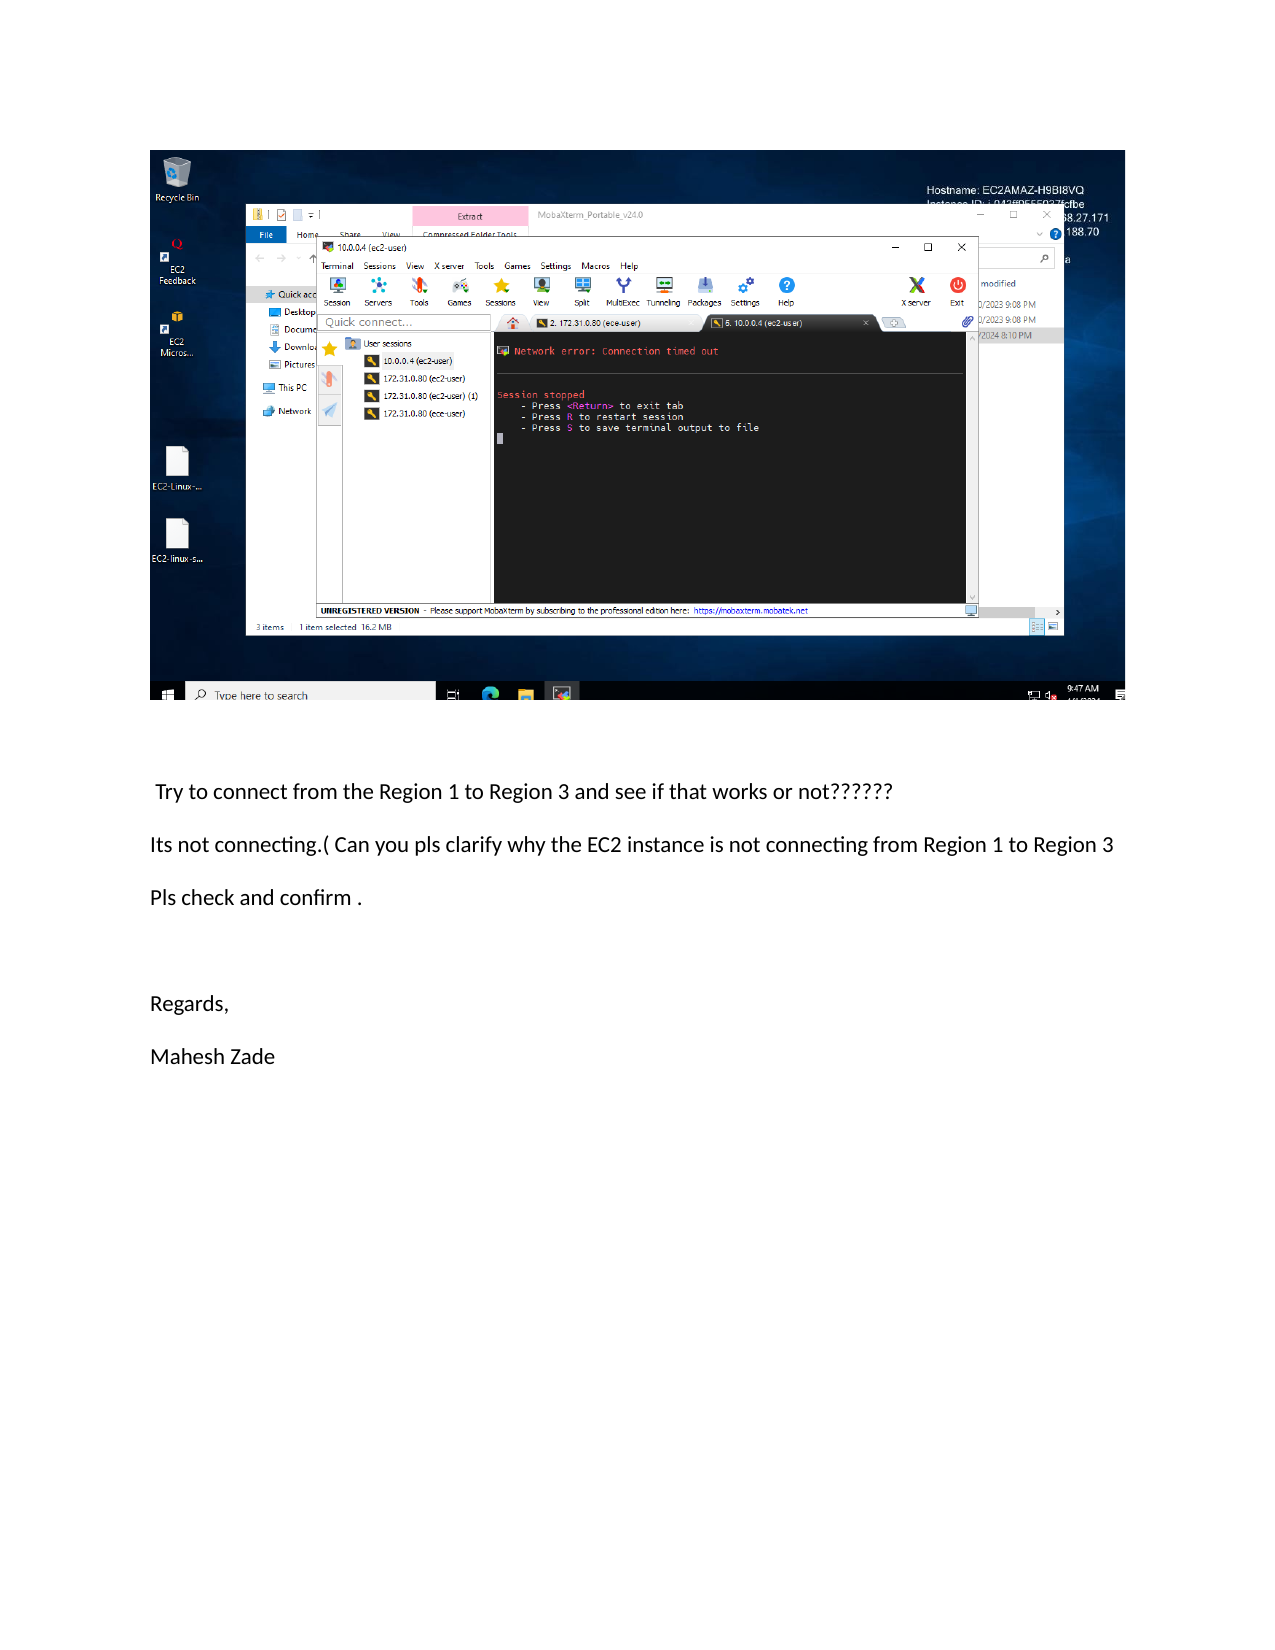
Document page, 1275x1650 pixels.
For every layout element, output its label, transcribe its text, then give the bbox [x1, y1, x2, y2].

text Pls check and confirm . [150, 883, 1125, 911]
text Regards, [150, 989, 1125, 1017]
text Try to connect from the Region 1 to Region 3 and see if that works or not?????? [150, 777, 1125, 805]
picture [150, 150, 1125, 700]
text Its not connecting.( Can you pls clarify why the EC2 instance is not connecting from Region 1 to Region 3 [150, 830, 1125, 858]
text Mahesh Zade [150, 1042, 1125, 1071]
